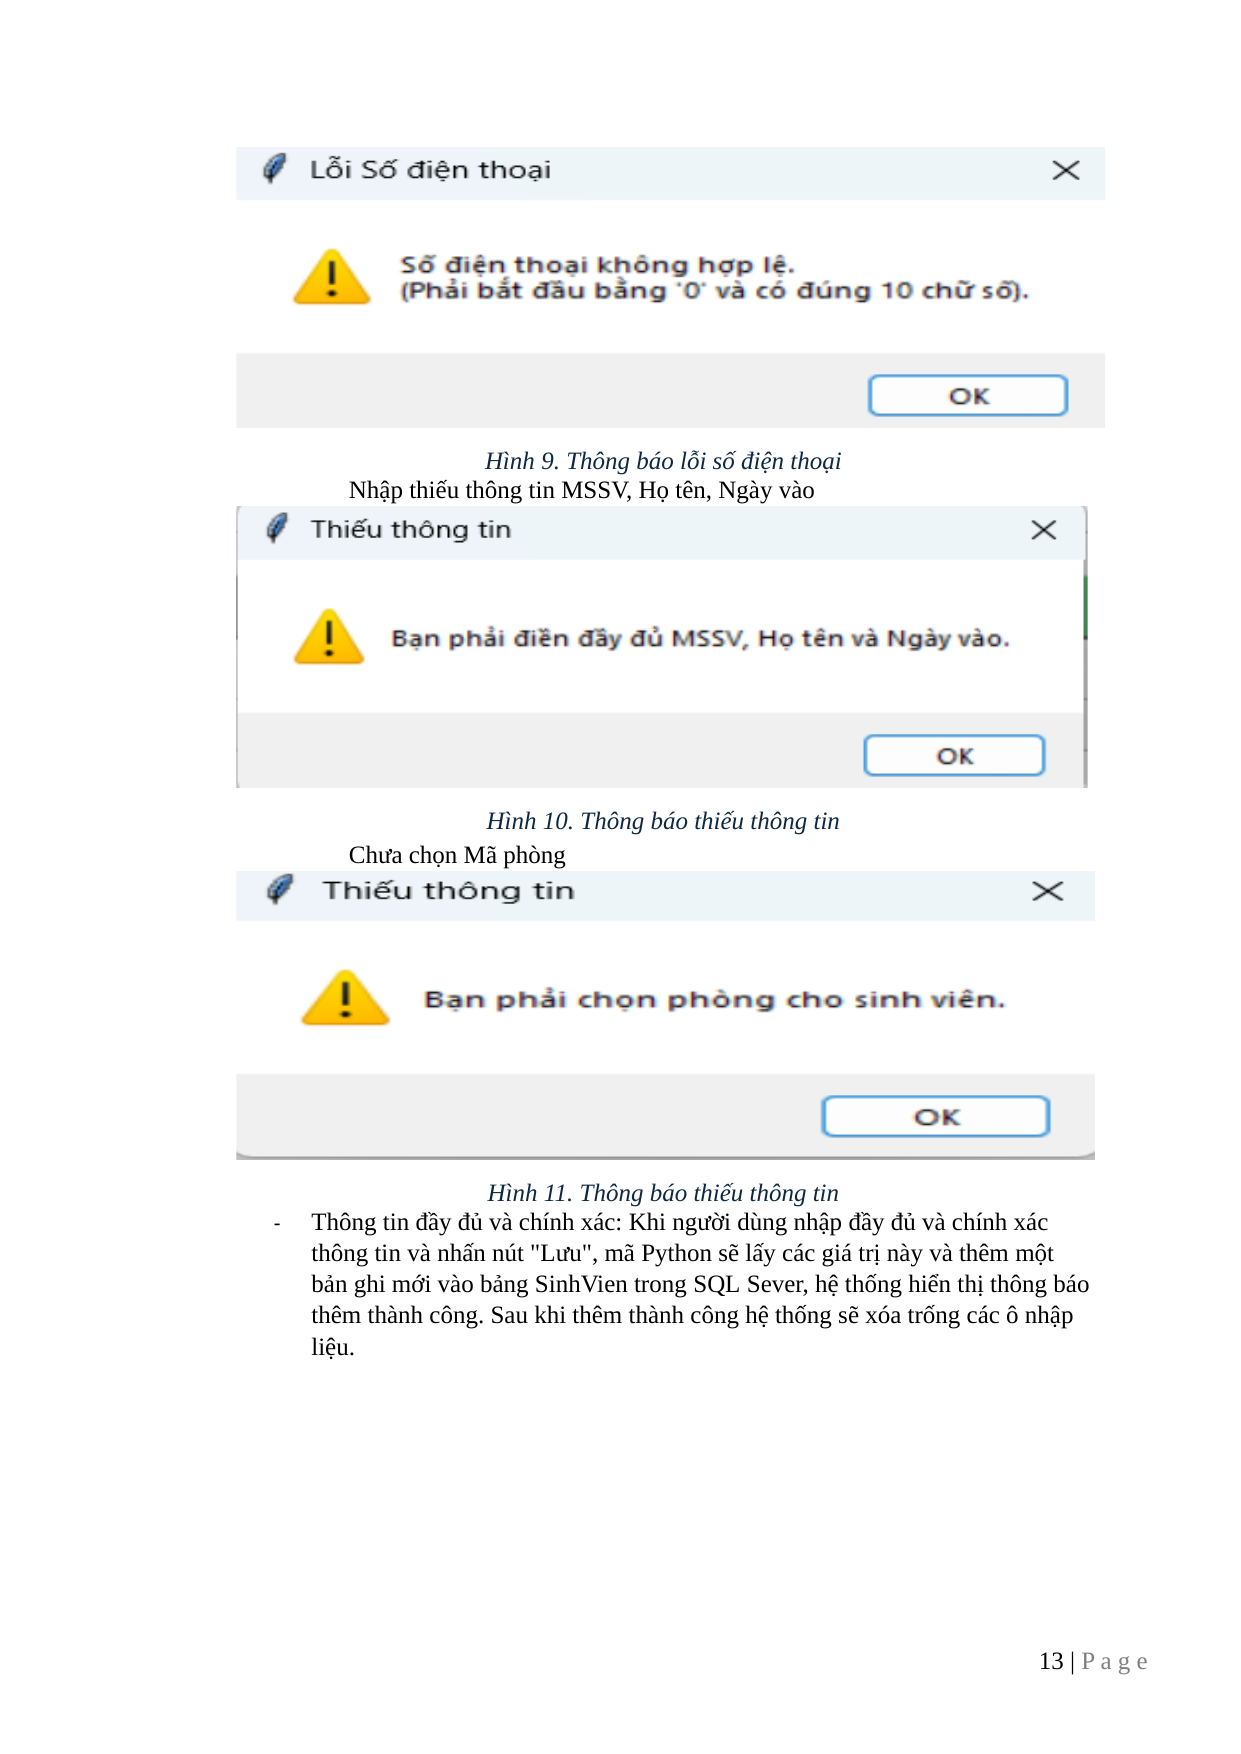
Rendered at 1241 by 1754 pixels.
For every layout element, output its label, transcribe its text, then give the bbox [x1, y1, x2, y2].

text Hình 9. Thông báo lỗi số điện thoại [236, 446, 1092, 475]
list Thông tin đầy đủ và chính xác: Khi người dùng nhập đầy đủ và chính xác thông tin và nhấn nút "Lưu", mã Python sẽ lấy các giá trị này và thêm một bản ghi mới vào bảng SinhVien trong SQL Sever, hệ thống hiển thị thông báo thêm thành công. Sau khi thêm thành công hệ thống sẽ xóa trống các ô nhập liệu. [274, 1207, 1092, 1360]
text Hình 11. Thông báo thiếu thông tin [236, 1178, 1092, 1207]
picture [236, 871, 1095, 1160]
list Chưa chọn Mã phòng [349, 841, 1092, 869]
list Nhập thiếu thông tin MSSV, Họ tên, Ngày vào [349, 475, 1092, 504]
text Hình 10. Thông báo thiếu thông tin [236, 806, 1092, 835]
picture [236, 147, 1105, 428]
picture [236, 506, 1088, 788]
